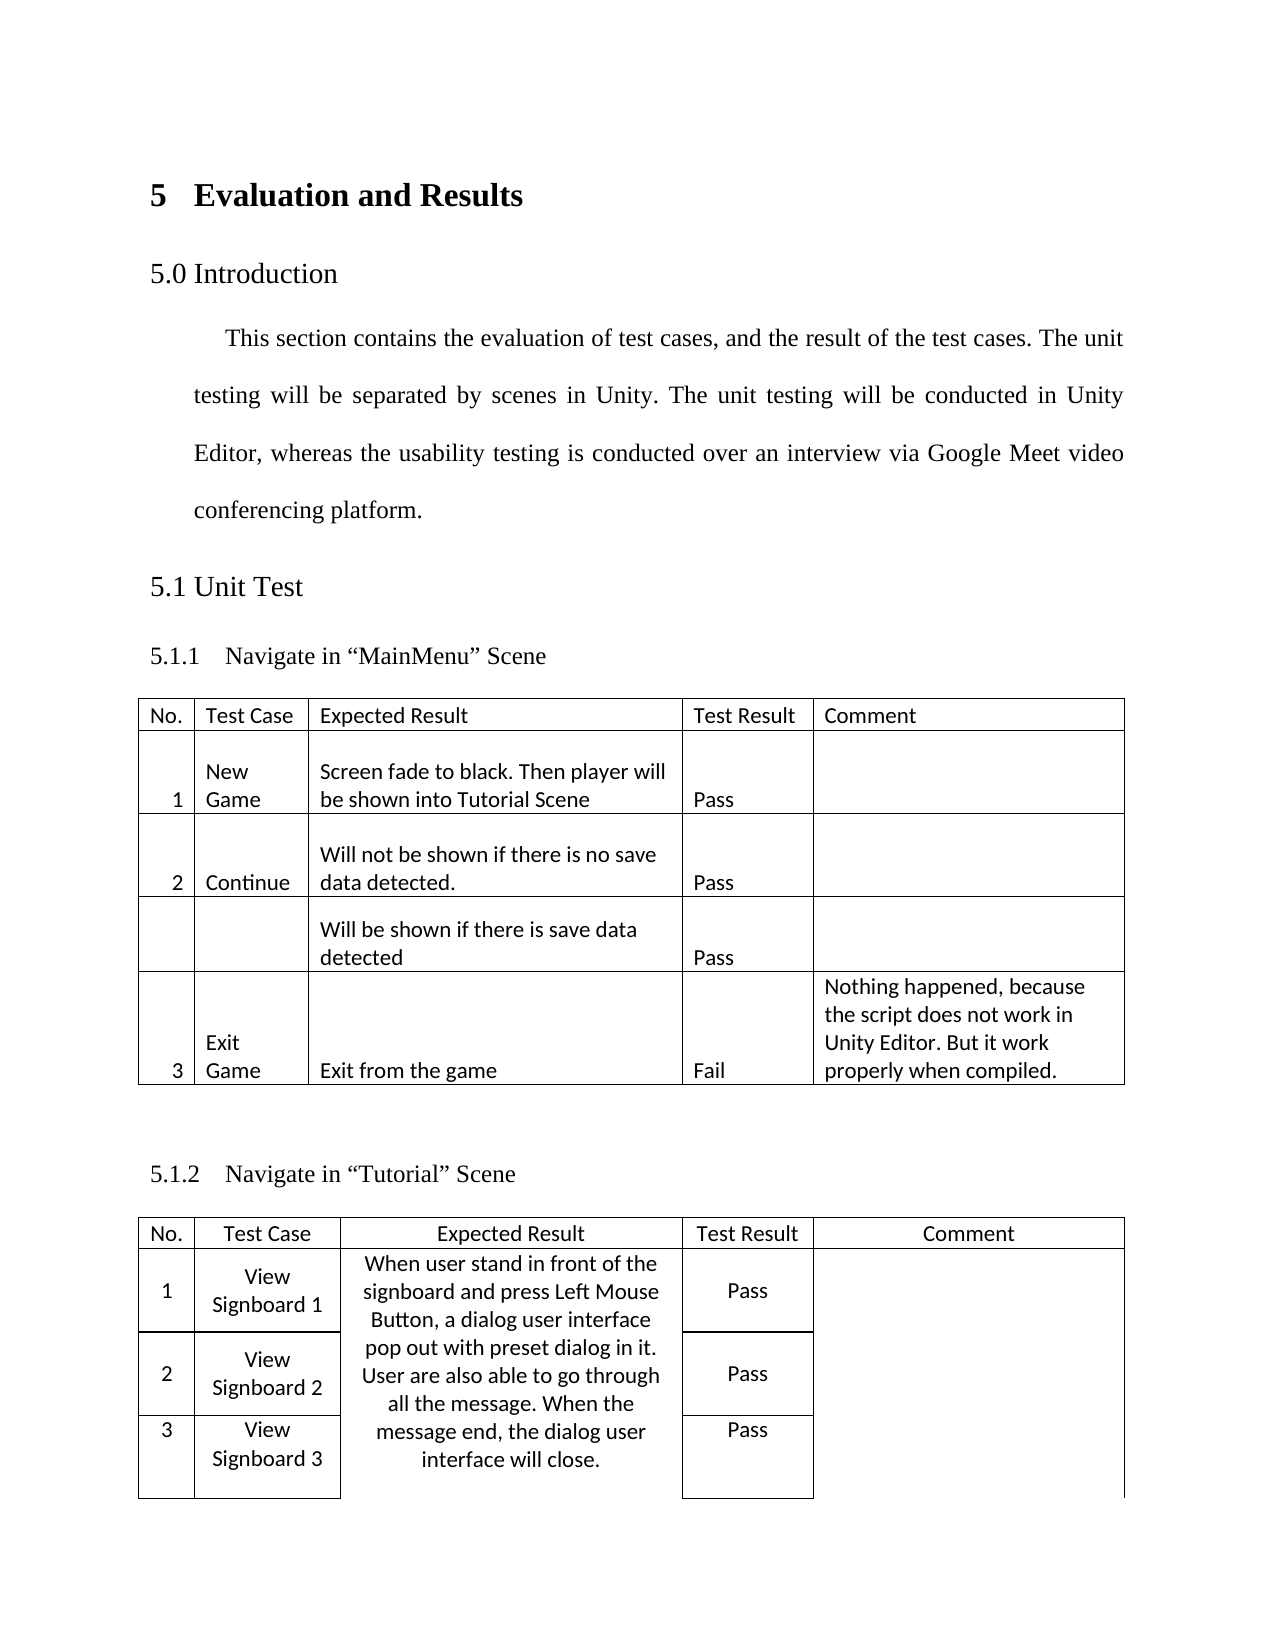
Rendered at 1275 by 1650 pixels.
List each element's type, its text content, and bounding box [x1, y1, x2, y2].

table_header Test Result [683, 1218, 813, 1248]
table_cell Will be shown if there is save data detected [309, 897, 682, 971]
table_cell [195, 897, 308, 971]
subtitle Navigate in “Tutorial” Scene [150, 1159, 1125, 1188]
table_cell [814, 1249, 1124, 1498]
table_cell Pass [683, 897, 813, 971]
table_cell View Signboard 2 [195, 1333, 340, 1414]
table_header No. [139, 699, 194, 729]
table_header Comment [814, 1218, 1124, 1248]
table_cell Pass [683, 814, 813, 896]
table_cell Screen fade to black. Then player will be shown into Tutorial Scene [309, 731, 682, 813]
table_header Comment [814, 699, 1124, 729]
table_cell 3 [139, 972, 194, 1084]
subtitle Evaluation and Results [150, 175, 1125, 213]
table_header Expected Result [341, 1218, 682, 1248]
table_cell Pass [683, 731, 813, 813]
table_header Test Result [683, 699, 813, 729]
table_cell Continue [195, 814, 308, 896]
table_cell View Signboard 3 [195, 1416, 340, 1498]
text This section contains the evaluation of test cases, and the result of the test cases. The unit testing will be separated by scenes in Unity. The unit testing will be conducted in Unity Editor, whereas the usability testing is conducted over an interview via Google Meet video conferencing platform. [194, 323, 1125, 524]
table_header Test Case [195, 1218, 340, 1248]
table_cell Pass [683, 1333, 813, 1414]
table_cell Exit Game [195, 972, 308, 1084]
table_cell New Game [195, 731, 308, 813]
table_cell 3 [139, 1416, 194, 1498]
table_cell Pass [683, 1249, 813, 1331]
table_header Expected Result [309, 699, 682, 729]
table_header No. [139, 1218, 194, 1248]
table_cell [139, 897, 194, 971]
subtitle Navigate in “MainMenu” Scene [150, 641, 1125, 669]
table_cell 2 [139, 1333, 194, 1414]
table_cell Fail [683, 972, 813, 1084]
table_cell View Signboard 1 [195, 1249, 340, 1331]
subtitle Unit Test [150, 569, 1125, 603]
table_cell Exit from the game [309, 972, 682, 1084]
subtitle Introduction [150, 256, 1125, 289]
table_cell When user stand in front of the signboard and press Left Mouse Button, a dialog user interface pop out with preset dialog in it. User are also able to go through all the message. When the message end, the dialog user interface will close. [341, 1249, 682, 1498]
table_cell 1 [139, 1249, 194, 1331]
table_cell [814, 731, 1124, 813]
table_cell [814, 897, 1124, 971]
table_cell 2 [139, 814, 194, 896]
table_cell Will not be shown if there is no save data detected. [309, 814, 682, 896]
table_cell [814, 814, 1124, 896]
table_cell 1 [139, 731, 194, 813]
table_cell Nothing happened, because the script does not work in Unity Editor. But it work properly when compiled. [814, 972, 1124, 1084]
table_cell Pass [683, 1416, 813, 1498]
table_header Test Case [195, 699, 308, 729]
